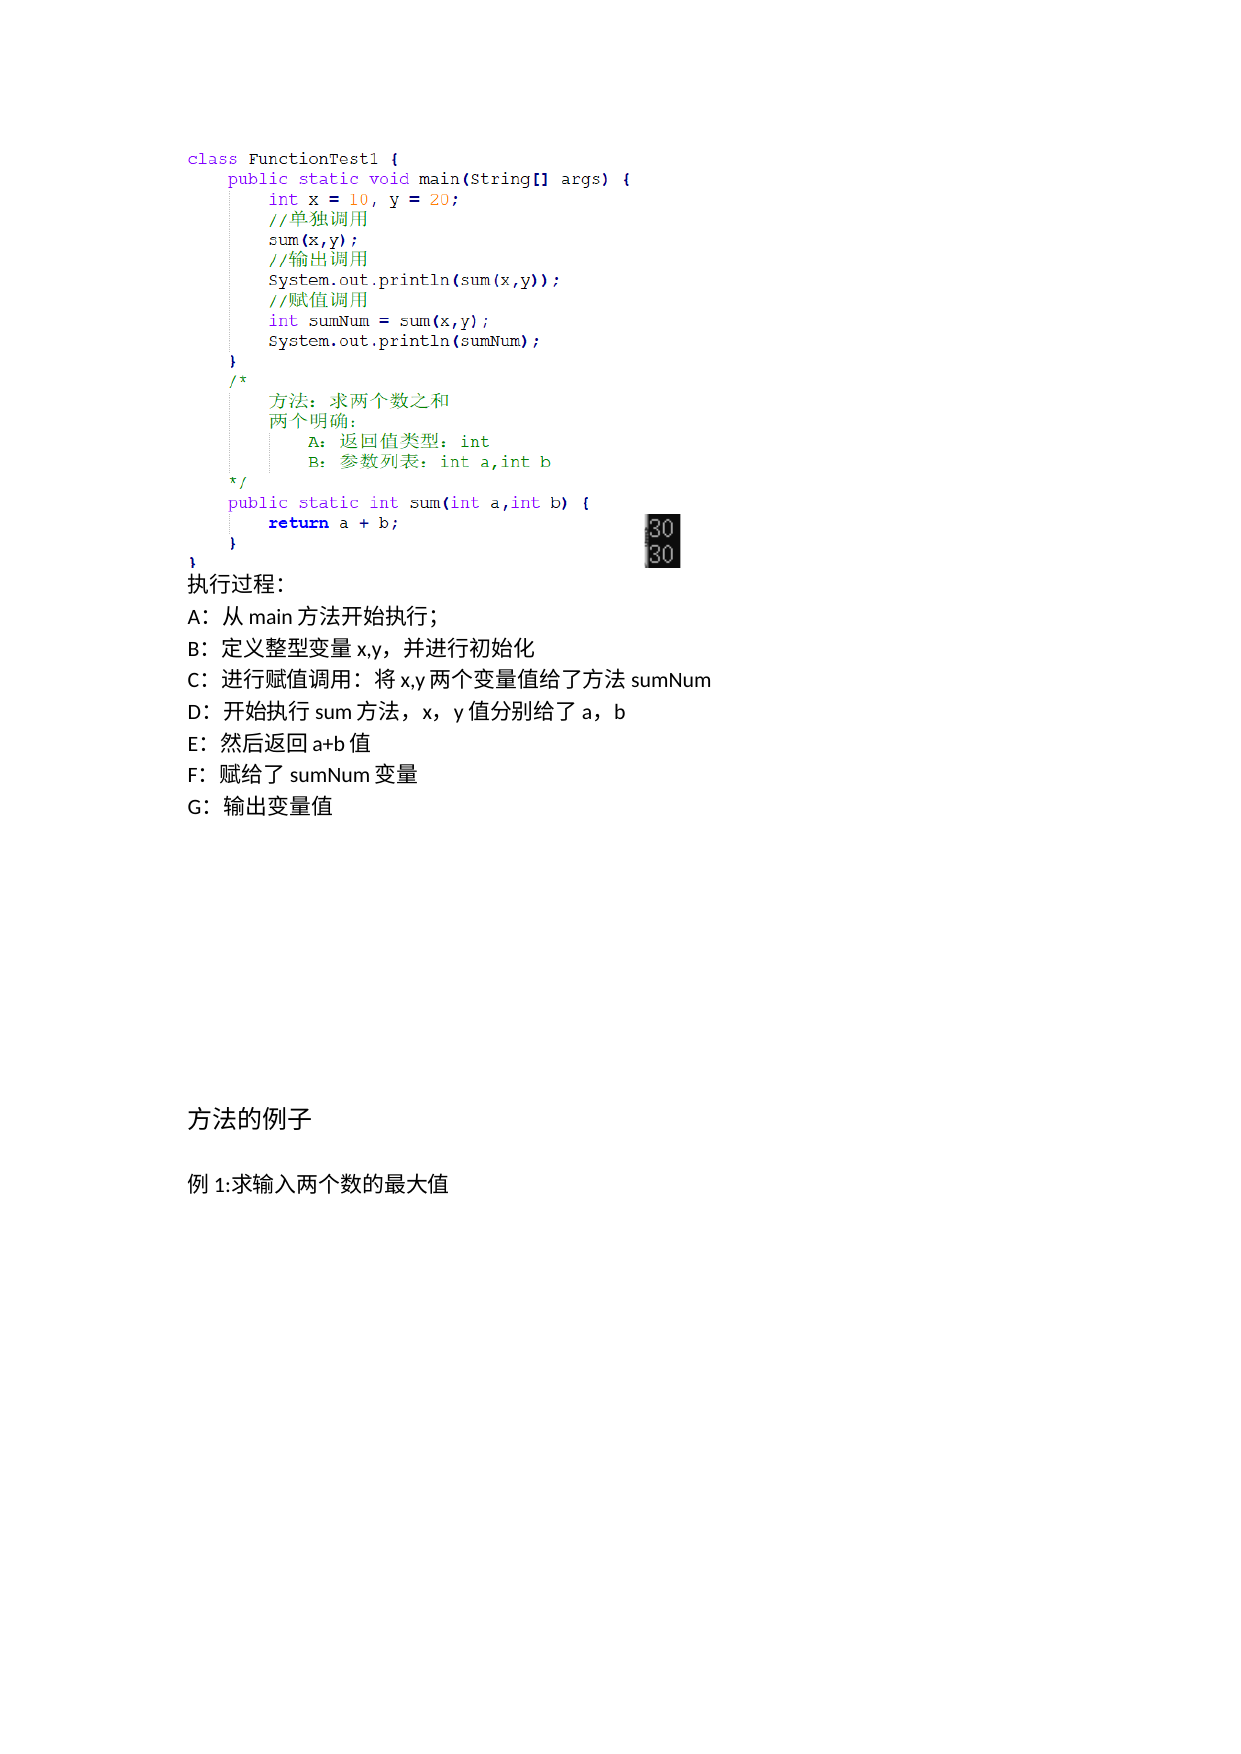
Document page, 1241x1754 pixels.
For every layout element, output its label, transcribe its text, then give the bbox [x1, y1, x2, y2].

picture [187, 150, 640, 568]
text A：从main方法开始执行； [187, 599, 1053, 631]
text G：输出变量值 [187, 789, 1053, 821]
text E：然后返回a+b值 [187, 726, 1053, 757]
picture [644, 514, 681, 568]
text 例1:求输入两个数的最大值 [187, 1167, 1053, 1198]
text 执行过程： [187, 567, 1053, 599]
text 方法的例子 [187, 1100, 1053, 1136]
text B：定义整型变量x,y，并进行初始化 [187, 631, 1053, 662]
text C：进行赋值调用：将x,y两个变量值给了方法sumNum [187, 662, 1053, 694]
text D：开始执行sum方法，x，y值分别给了a，b [187, 694, 1053, 726]
text F：赋给了sumNum变量 [187, 757, 1053, 789]
